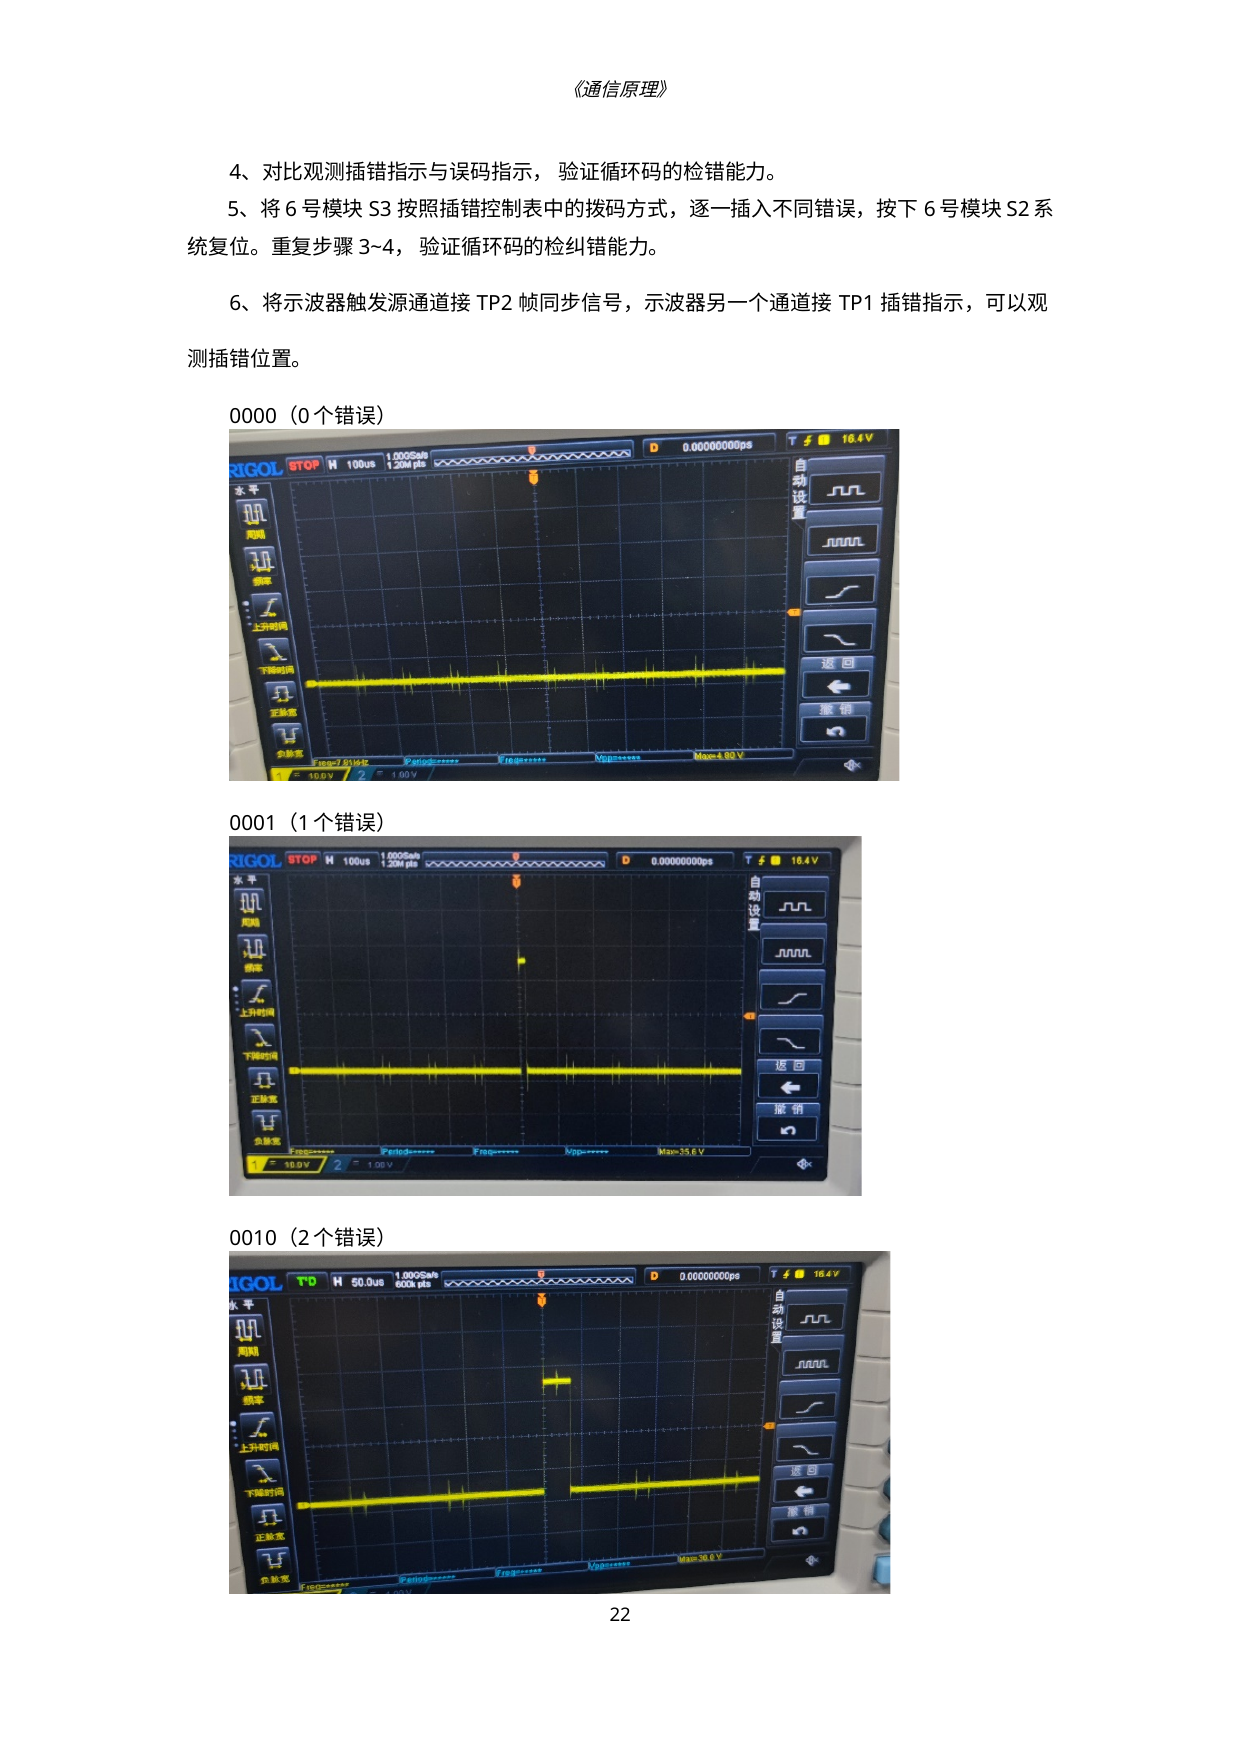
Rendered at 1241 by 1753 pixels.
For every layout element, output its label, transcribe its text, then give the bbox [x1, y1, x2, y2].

picture [229, 429, 900, 781]
text 5、将6号模块 S3 按照插错控制表中的拨码方式，逐一插入不同错误，按下6号模块S2系统复位。重复步骤3~4， 验证循环码的检纠错能力。 [187, 185, 1055, 260]
picture [229, 1251, 891, 1594]
text 0000（0个错误） [187, 373, 1048, 429]
picture [229, 836, 862, 1196]
text 0010（2个错误） [187, 1195, 1048, 1251]
text 0001（1个错误） [187, 780, 1048, 836]
text 4、对比观测插错指示与误码指示， 验证循环码的检错能力。 [229, 148, 1055, 185]
text 6、将示波器触发源通道接TP2 帧同步信号，示波器另一个通道接 TP1 插错指示，可以观测插错位置。 [187, 260, 1048, 373]
